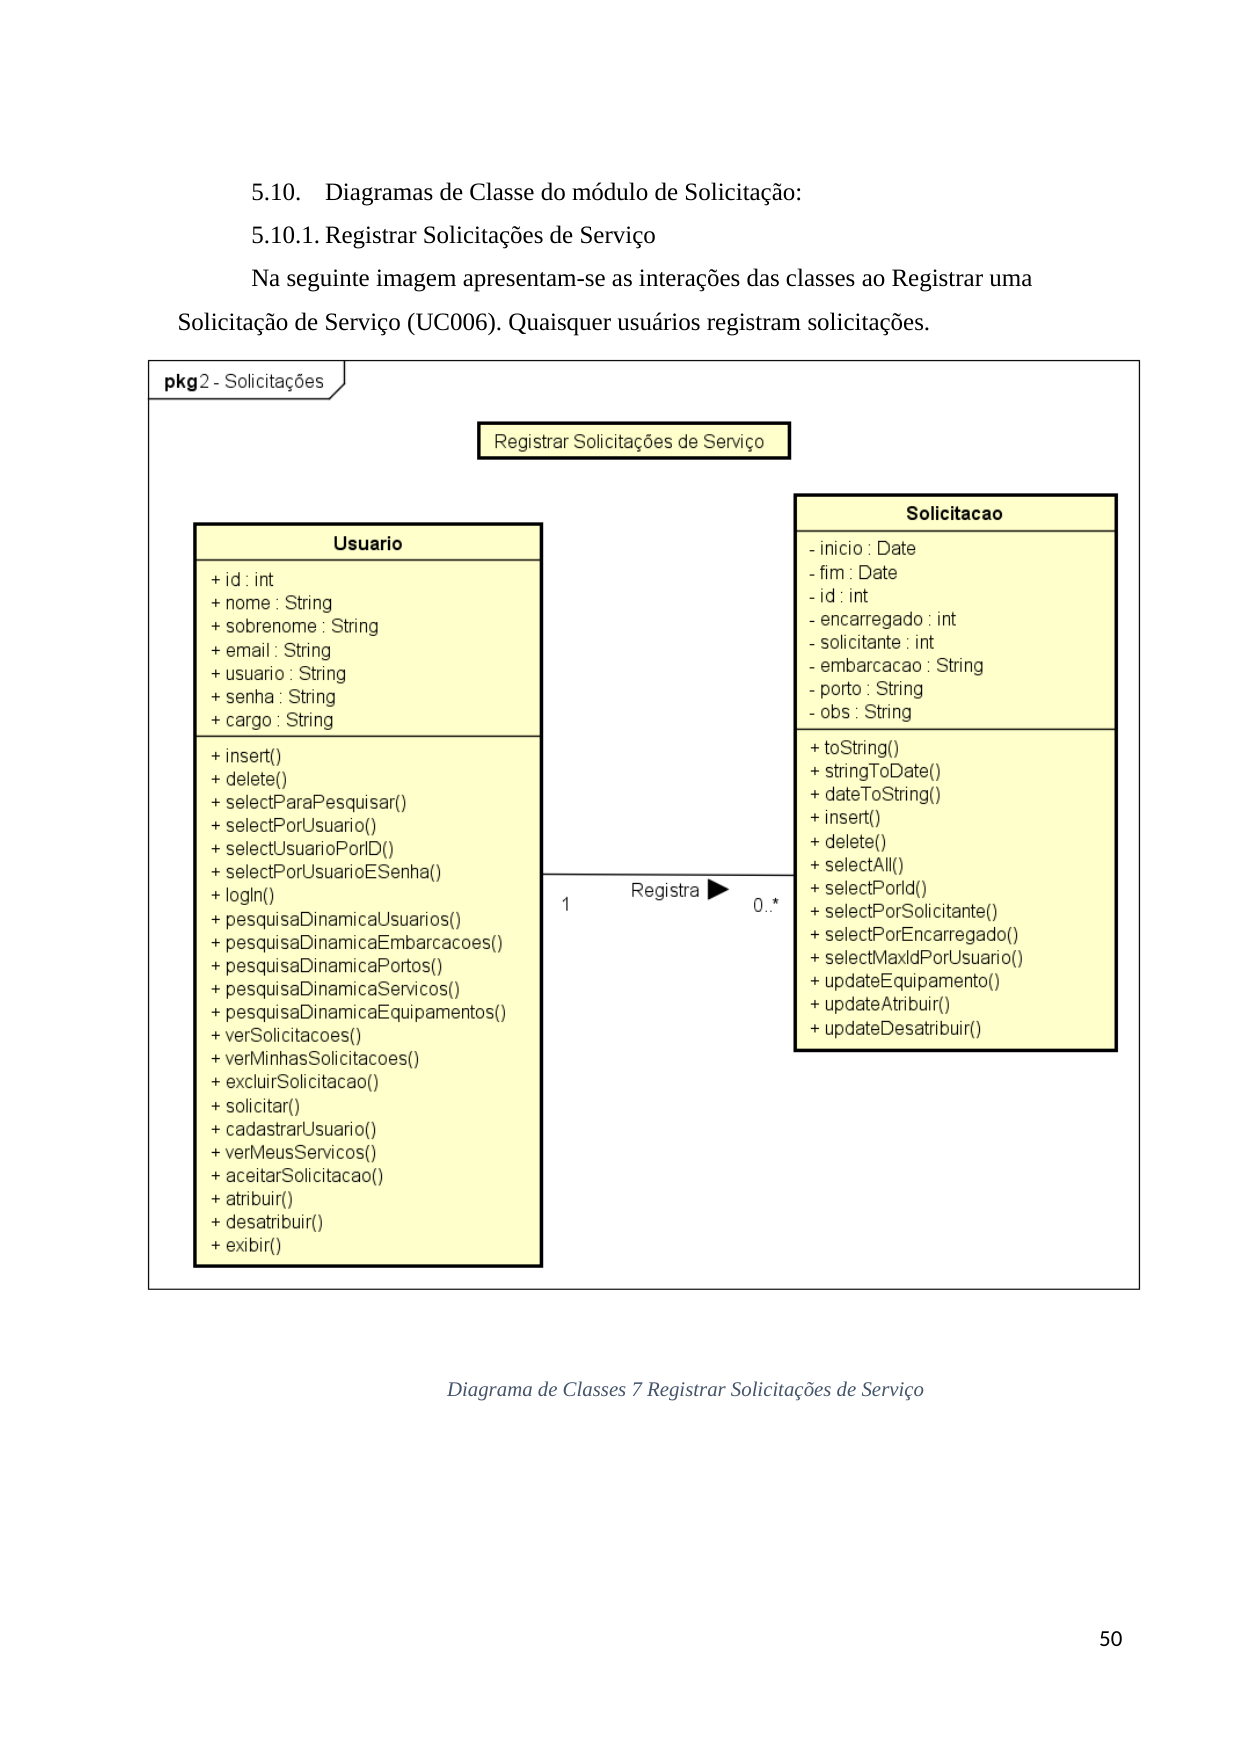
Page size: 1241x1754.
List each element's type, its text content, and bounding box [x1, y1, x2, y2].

list Diagramas de Classe do módulo de Solicitação: [177, 177, 1122, 206]
list Na seguinte imagem apresentam-se as interações das classes ao Registrar uma Solicitação de Serviço (UC006). Quaisquer usuários registram solicitações. [177, 263, 1122, 335]
picture [133, 345, 1154, 1305]
text Diagrama de Classes 7 Registrar Solicitações de Serviço [177, 1377, 1122, 1401]
list Registrar Solicitações de Serviço [177, 220, 1122, 249]
